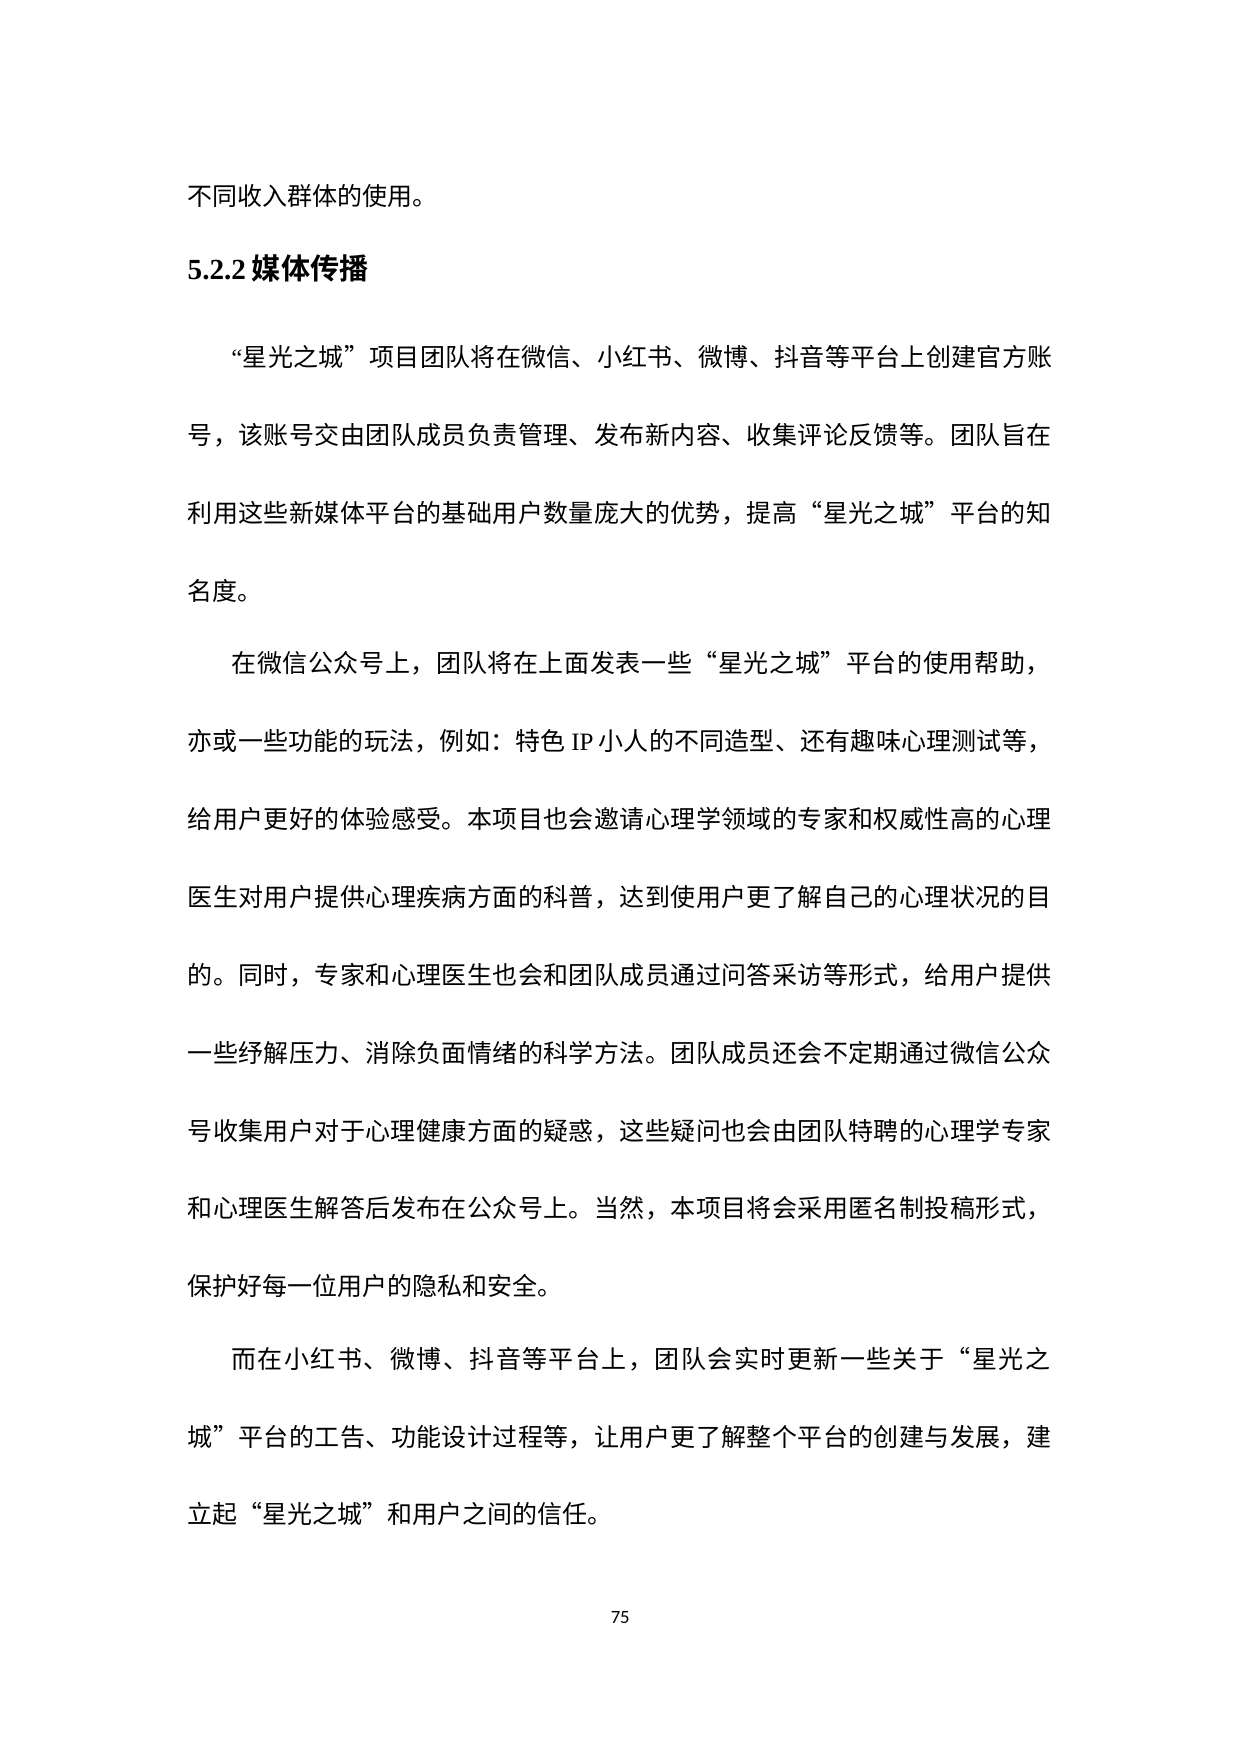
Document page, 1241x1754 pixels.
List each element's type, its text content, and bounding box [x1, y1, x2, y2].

text 而在小红书、微博、抖音等平台上，团队会实时更新一些关于“星光之城”平台的工告、功能设计过程等，让用户更了解整个平台的创建与发展，建立起“星光之城”和用户之间的信任。 [187, 1325, 1053, 1546]
text 在微信公众号上，团队将在上面发表一些“星光之城”平台的使用帮助，亦或一些功能的玩法，例如：特色IP小人的不同造型、还有趣味心理测试等，给用户更好的体验感受。本项目也会邀请心理学领域的专家和权威性高的心理医生对用户提供心理疾病方面的科普，达到使用户更了解自己的心理状况的目的。同时，专家和心理医生也会和团队成员通过问答采访等形式，给用户提供一些纾解压力、消除负面情绪的科学方法。团队成员还会不定期通过微信公众号收集用户对于心理健康方面的疑惑，这些疑问也会由团队特聘的心理学专家和心理医生解答后发布在公众号上。当然，本项目将会采用匿名制投稿形式，保护好每一位用户的隐私和安全。 [187, 629, 1053, 1317]
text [187, 162, 1053, 227]
text “星光之城”项目团队将在微信、小红书、微博、抖音等平台上创建官方账号，该账号交由团队成员负责管理、发布新内容、收集评论反馈等。团队旨在利用这些新媒体平台的基础用户数量庞大的优势，提高“星光之城”平台的知名度。 [187, 323, 1053, 622]
subtitle 5.2.2媒体传播 [187, 234, 1053, 299]
